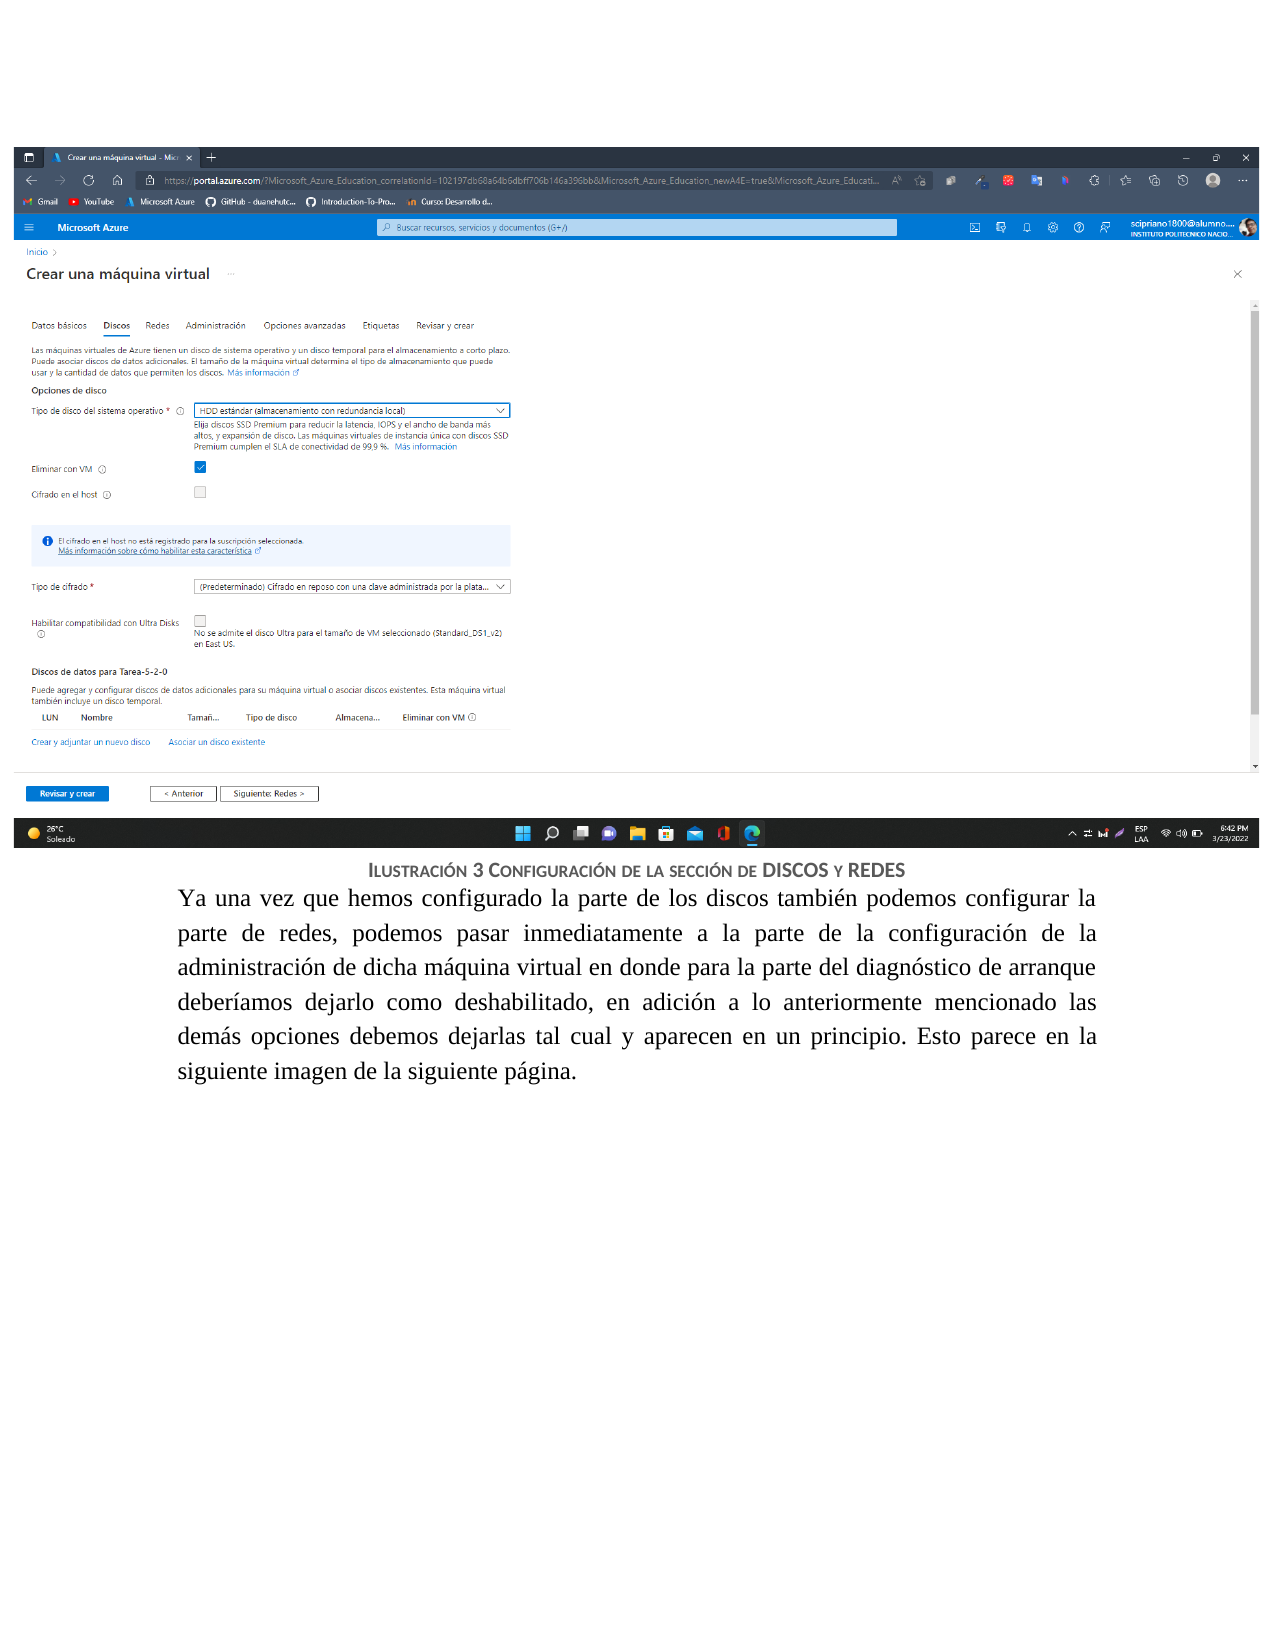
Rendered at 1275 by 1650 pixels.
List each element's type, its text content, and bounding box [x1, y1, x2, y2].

picture [13, 147, 1260, 848]
text Ya una vez que hemos configurado la parte de los discos también podemos configurar la parte de redes, podemos pasar inmediatamente a la parte de la configuración de la administración de dicha máquina virtual en donde para la parte del diagnóstico de arranque deberíamos dejarlo como deshabilitado, en adición a lo anteriormente mencionado las demás opciones debemos dejarlas tal cual y aparecen en un principio. Esto parece en la siguiente imagen de la siguiente página. [177, 884, 1098, 1084]
